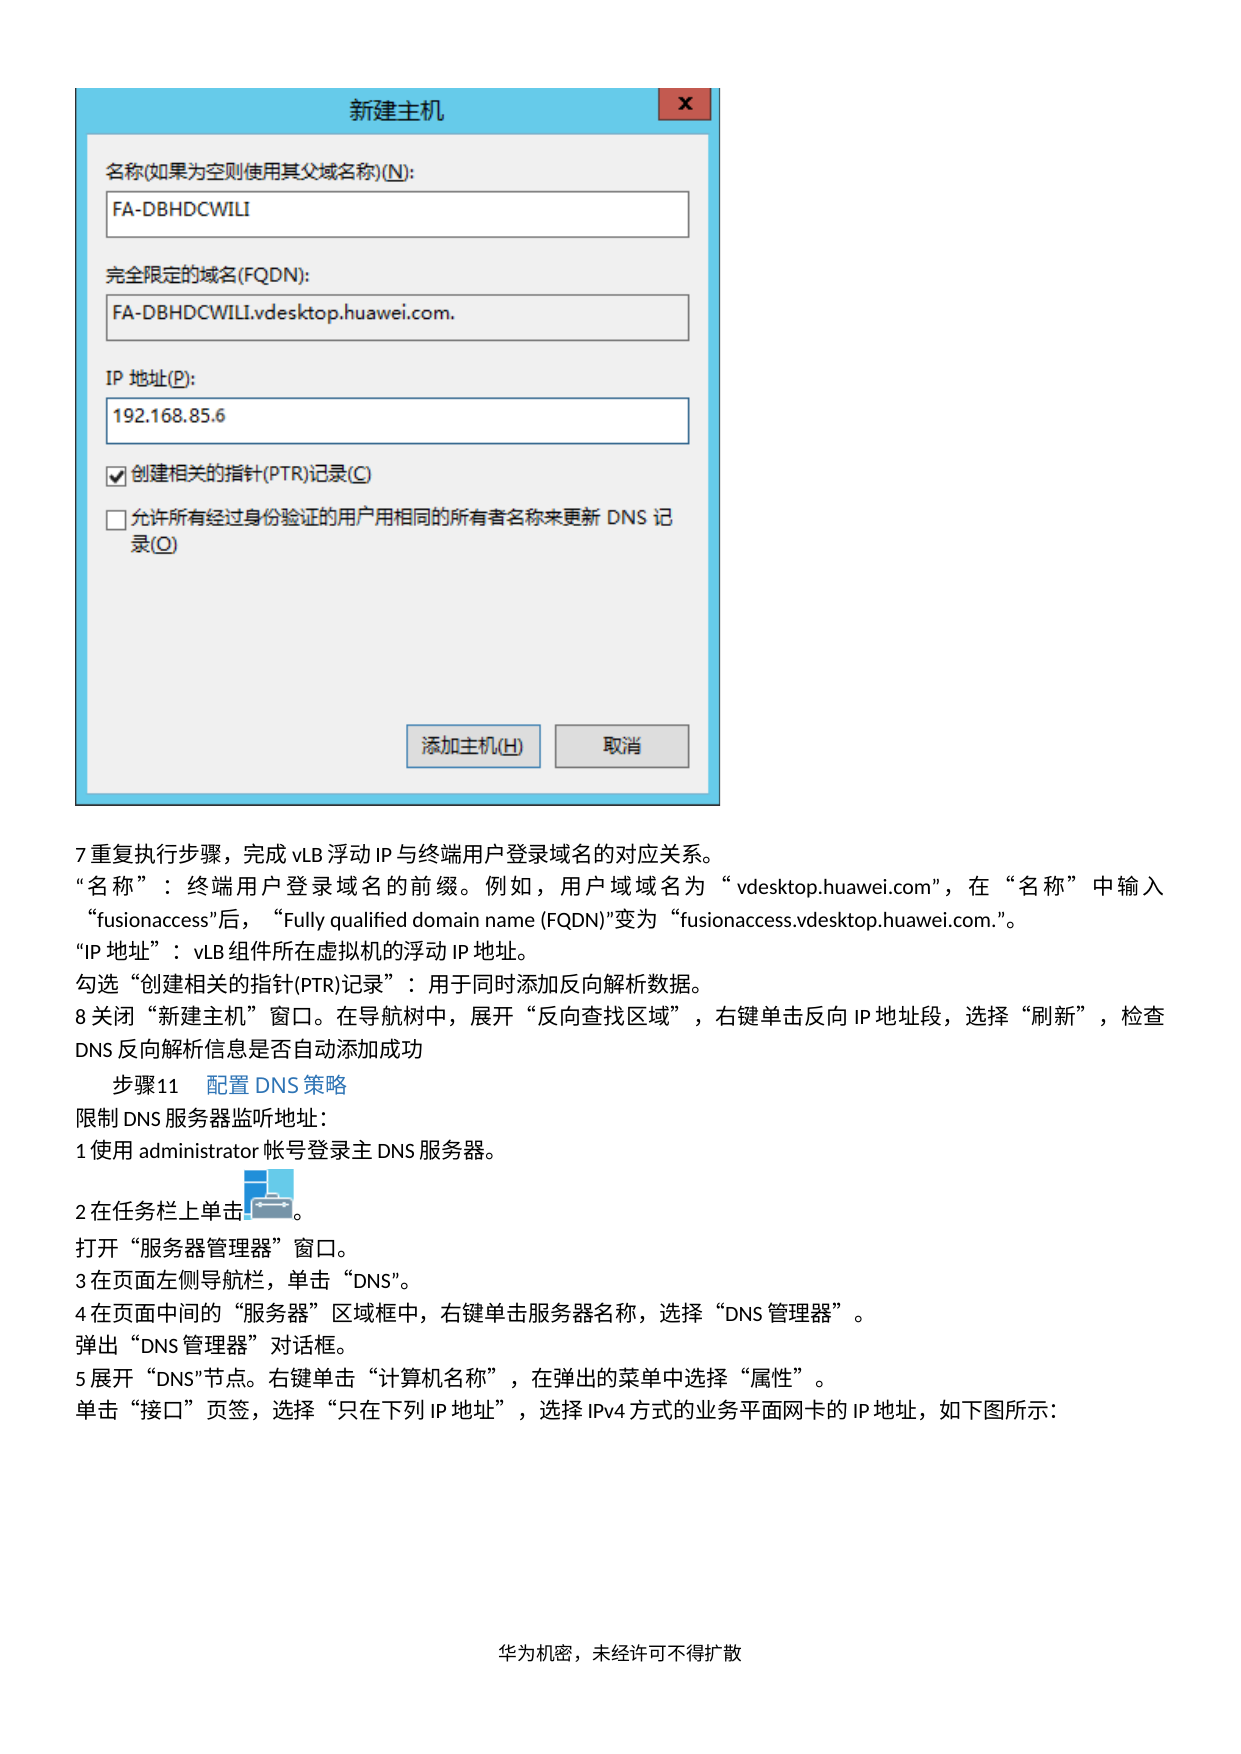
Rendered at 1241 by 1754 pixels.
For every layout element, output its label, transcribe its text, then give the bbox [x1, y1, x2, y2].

text “IP 地址”：vLB组件所在虚拟机的浮动IP地址。 [75, 934, 1165, 966]
text 2在任务栏上单击。 [75, 1165, 1165, 1230]
text 5展开“DNS”节点。右键单击“计算机名称”，在弹出的菜单中选择“属性”。 [75, 1360, 1165, 1393]
text 4在页面中间的“服务器”区域框中，右键单击服务器名称，选择“DNS管理器”。 [75, 1295, 1165, 1328]
subtitle 配置DNS策略 [112, 1068, 1165, 1100]
text “名称”：终端用户登录域名的前缀。例如，用户域域名为“vdesktop.huawei.com”，在“名称”中输入“fusionaccess”后，“Fully qualified domain name (FQDN)”变为“fusionaccess.vdesktop.huawei.com.”。 [75, 869, 1165, 934]
text 7重复执行步骤，完成vLB浮动IP与终端用户登录域名的对应关系。 [75, 836, 1165, 869]
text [75, 1393, 1165, 1425]
text 3在页面左侧导航栏，单击“DNS”。 [75, 1263, 1165, 1295]
text 限制DNS服务器监听地址： [75, 1100, 1165, 1133]
text 勾选“创建相关的指针(PTR)记录”：用于同时添加反向解析数据。 [75, 966, 1165, 999]
picture [75, 88, 721, 806]
text 8关闭“新建主机”窗口。在导航树中，展开“反向查找区域”，右键单击反向IP地址段，选择“刷新”，检查DNS反向解析信息是否自动添加成功 [75, 999, 1165, 1064]
text 打开“服务器管理器”窗口。 [75, 1230, 1165, 1263]
picture [243, 1169, 294, 1220]
text 1使用administrator帐号登录主DNS服务器。 [75, 1133, 1165, 1165]
text 弹出“DNS管理器”对话框。 [75, 1328, 1165, 1360]
